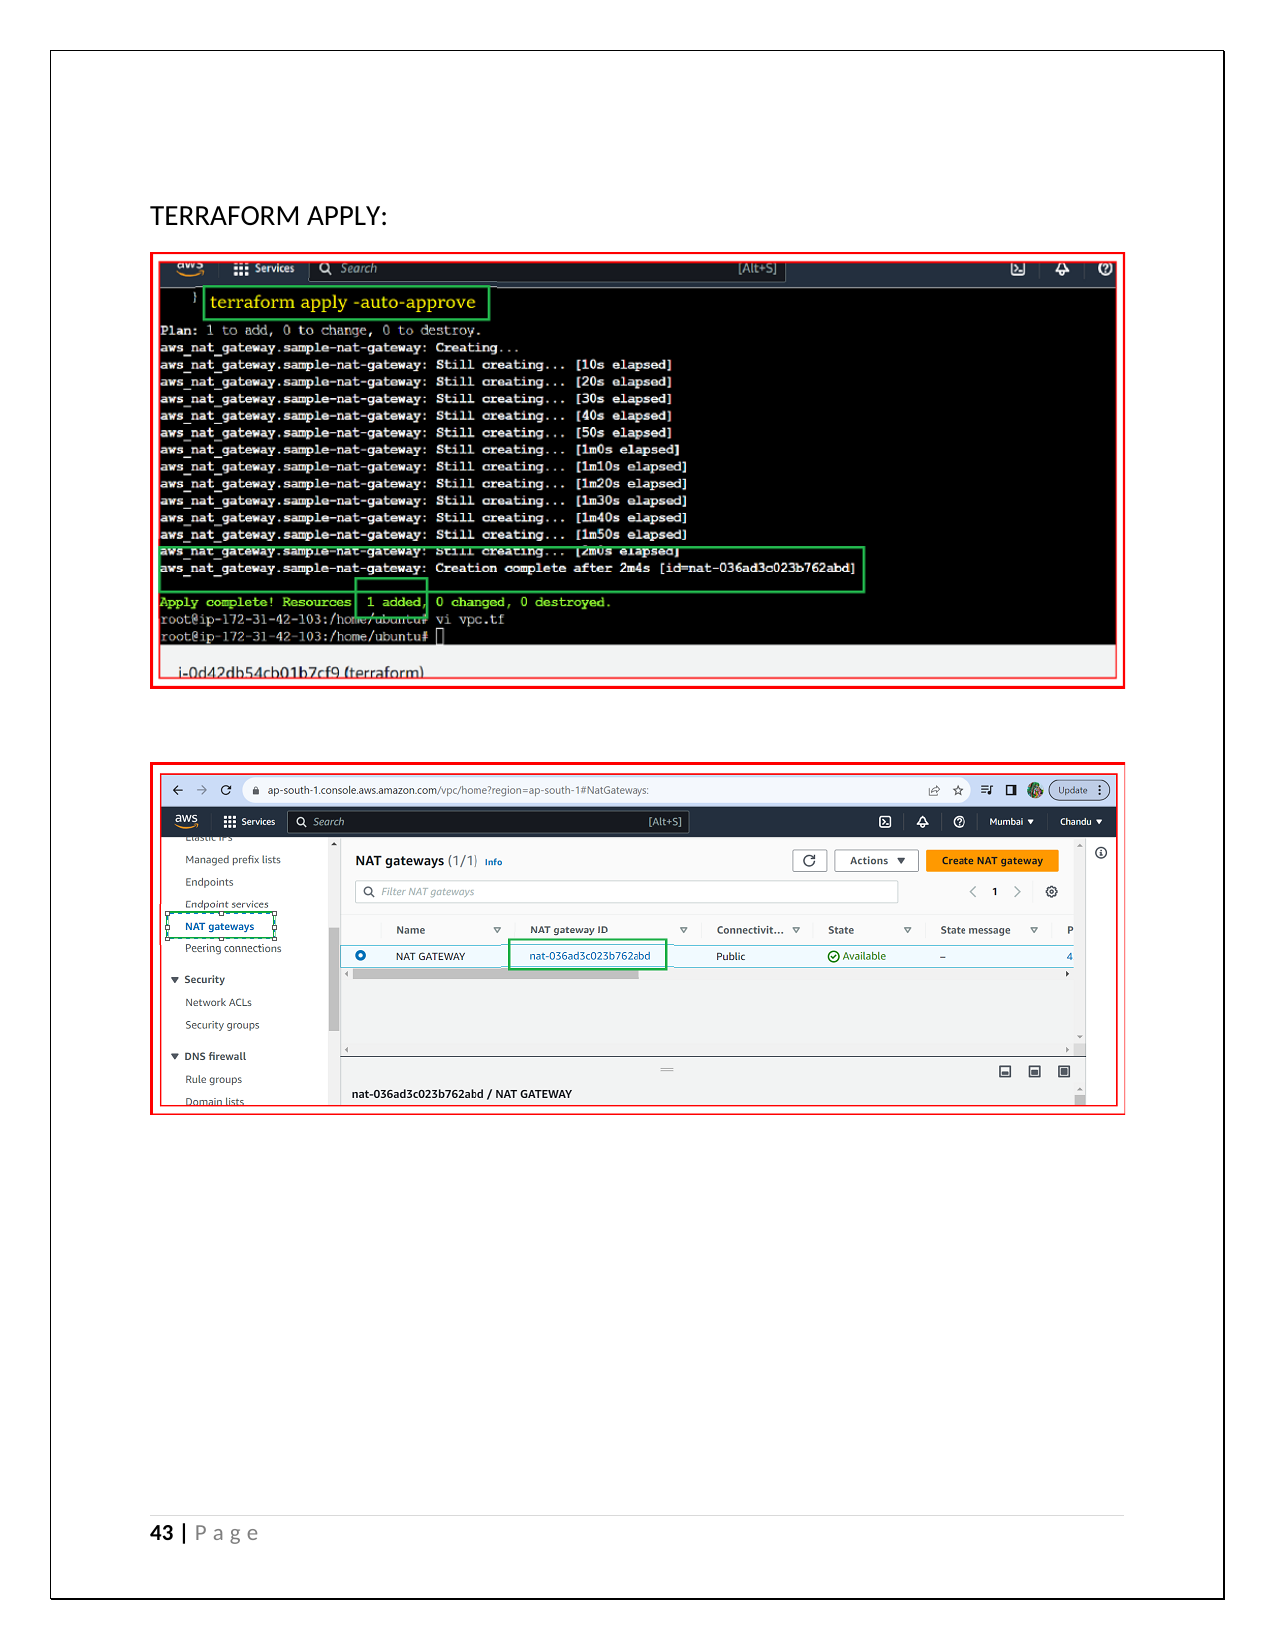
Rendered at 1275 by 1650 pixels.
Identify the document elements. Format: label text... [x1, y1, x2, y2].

text TERRAFORM APPLY: [150, 197, 1124, 232]
picture [150, 252, 1125, 689]
picture [150, 762, 1125, 1115]
